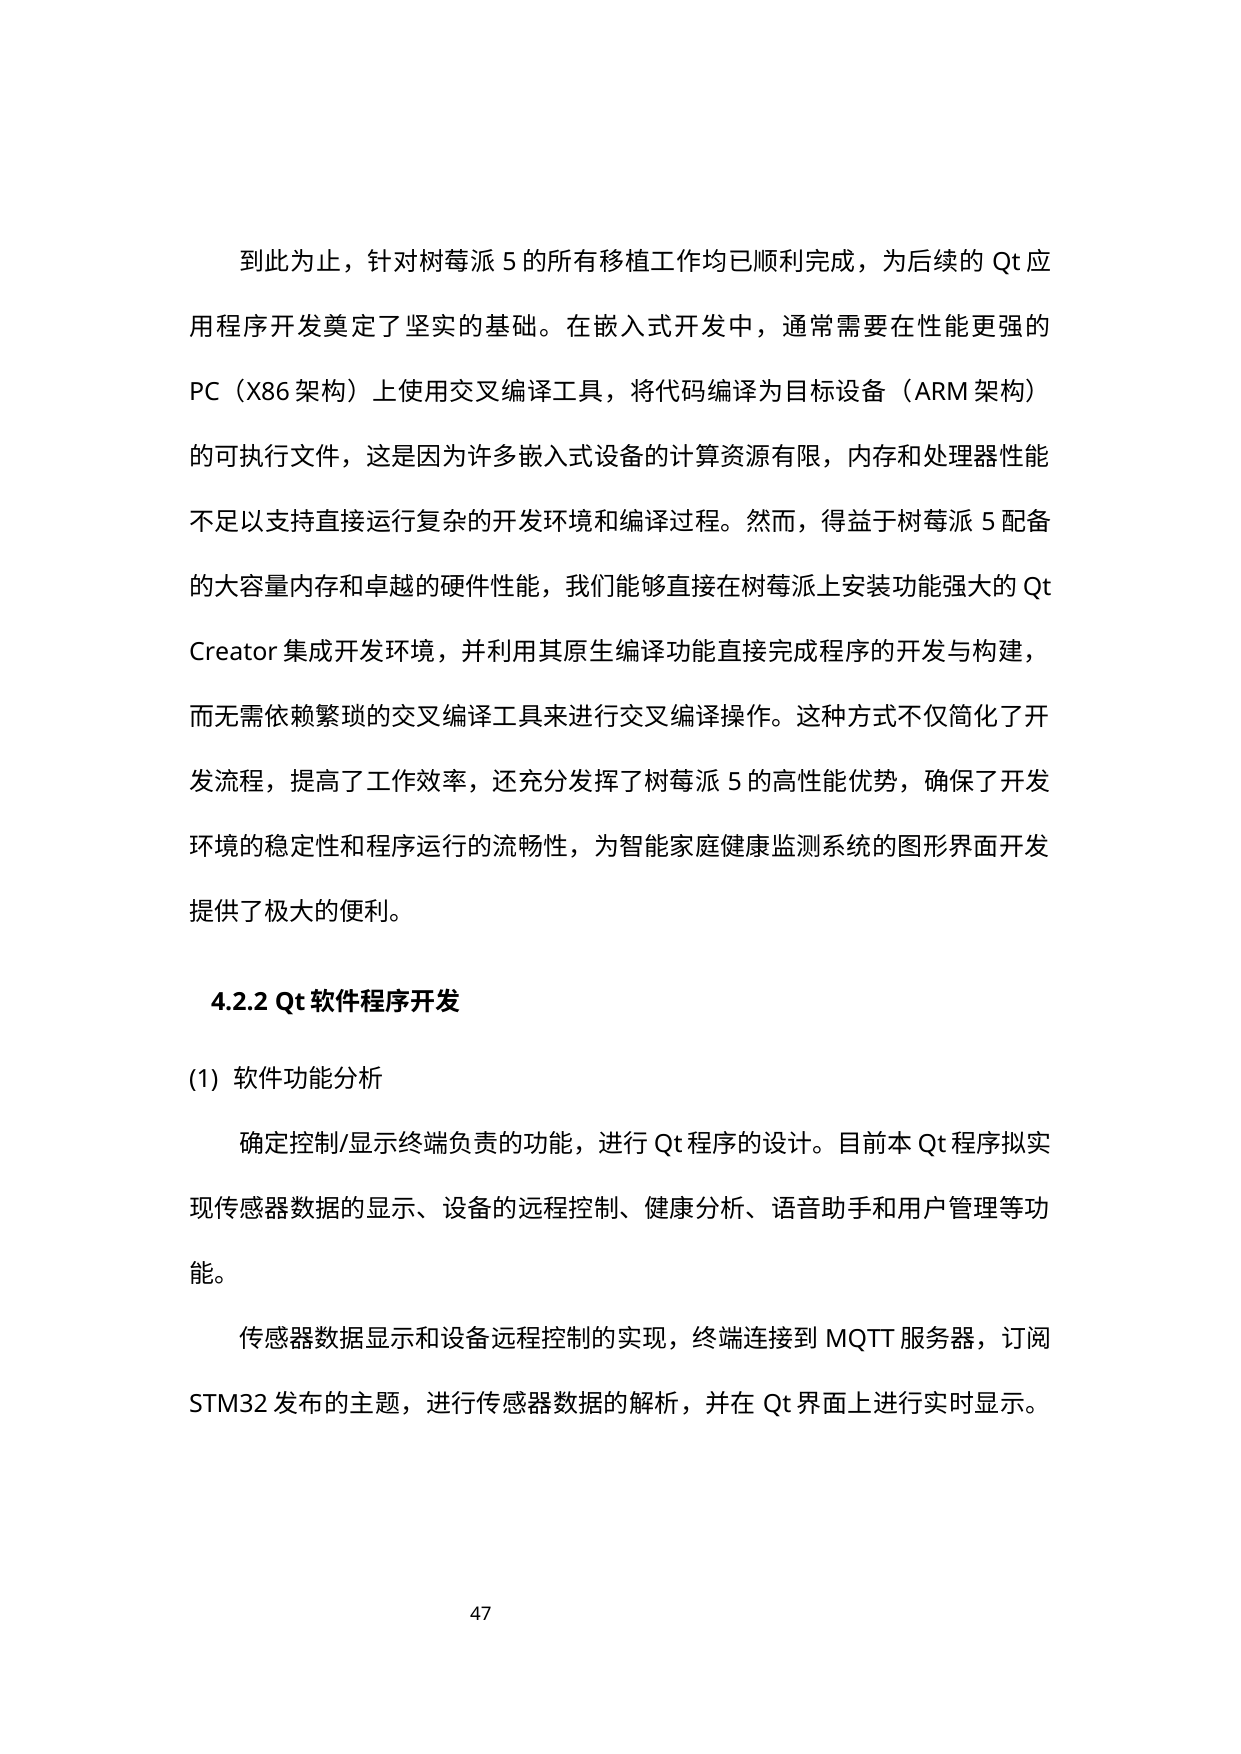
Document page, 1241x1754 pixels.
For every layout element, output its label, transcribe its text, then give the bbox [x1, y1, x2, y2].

text 确定控制/显示终端负责的功能，进行Qt程序的设计。目前本Qt程序拟实现传感器数据的显示、设备的远程控制、健康分析、语音助手和用户管理等功能。 [189, 1109, 1051, 1304]
list 软件功能分析 [189, 1044, 1051, 1109]
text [189, 1304, 1051, 1434]
text 到此为止，针对树莓派5的所有移植工作均已顺利完成，为后续的Qt应用程序开发奠定了坚实的基础。在嵌入式开发中，通常需要在性能更强的PC（X86架构）上使用交叉编译工具，将代码编译为目标设备（ARM架构）的可执行文件，这是因为许多嵌入式设备的计算资源有限，内存和处理器性能不足以支持直接运行复杂的开发环境和编译过程。然而，得益于树莓派5配备的大容量内存和卓越的硬件性能，我们能够直接在树莓派上安装功能强大的Qt Creator集成开发环境，并利用其原生编译功能直接完成程序的开发与构建，而无需依赖繁琐的交叉编译工具来进行交叉编译操作。这种方式不仅简化了开发流程，提高了工作效率，还充分发挥了树莓派5的高性能优势，确保了开发环境的稳定性和程序运行的流畅性，为智能家庭健康监测系统的图形界面开发提供了极大的便利。 [189, 227, 1051, 942]
subtitle Qt软件程序开发 [196, 967, 1051, 1032]
